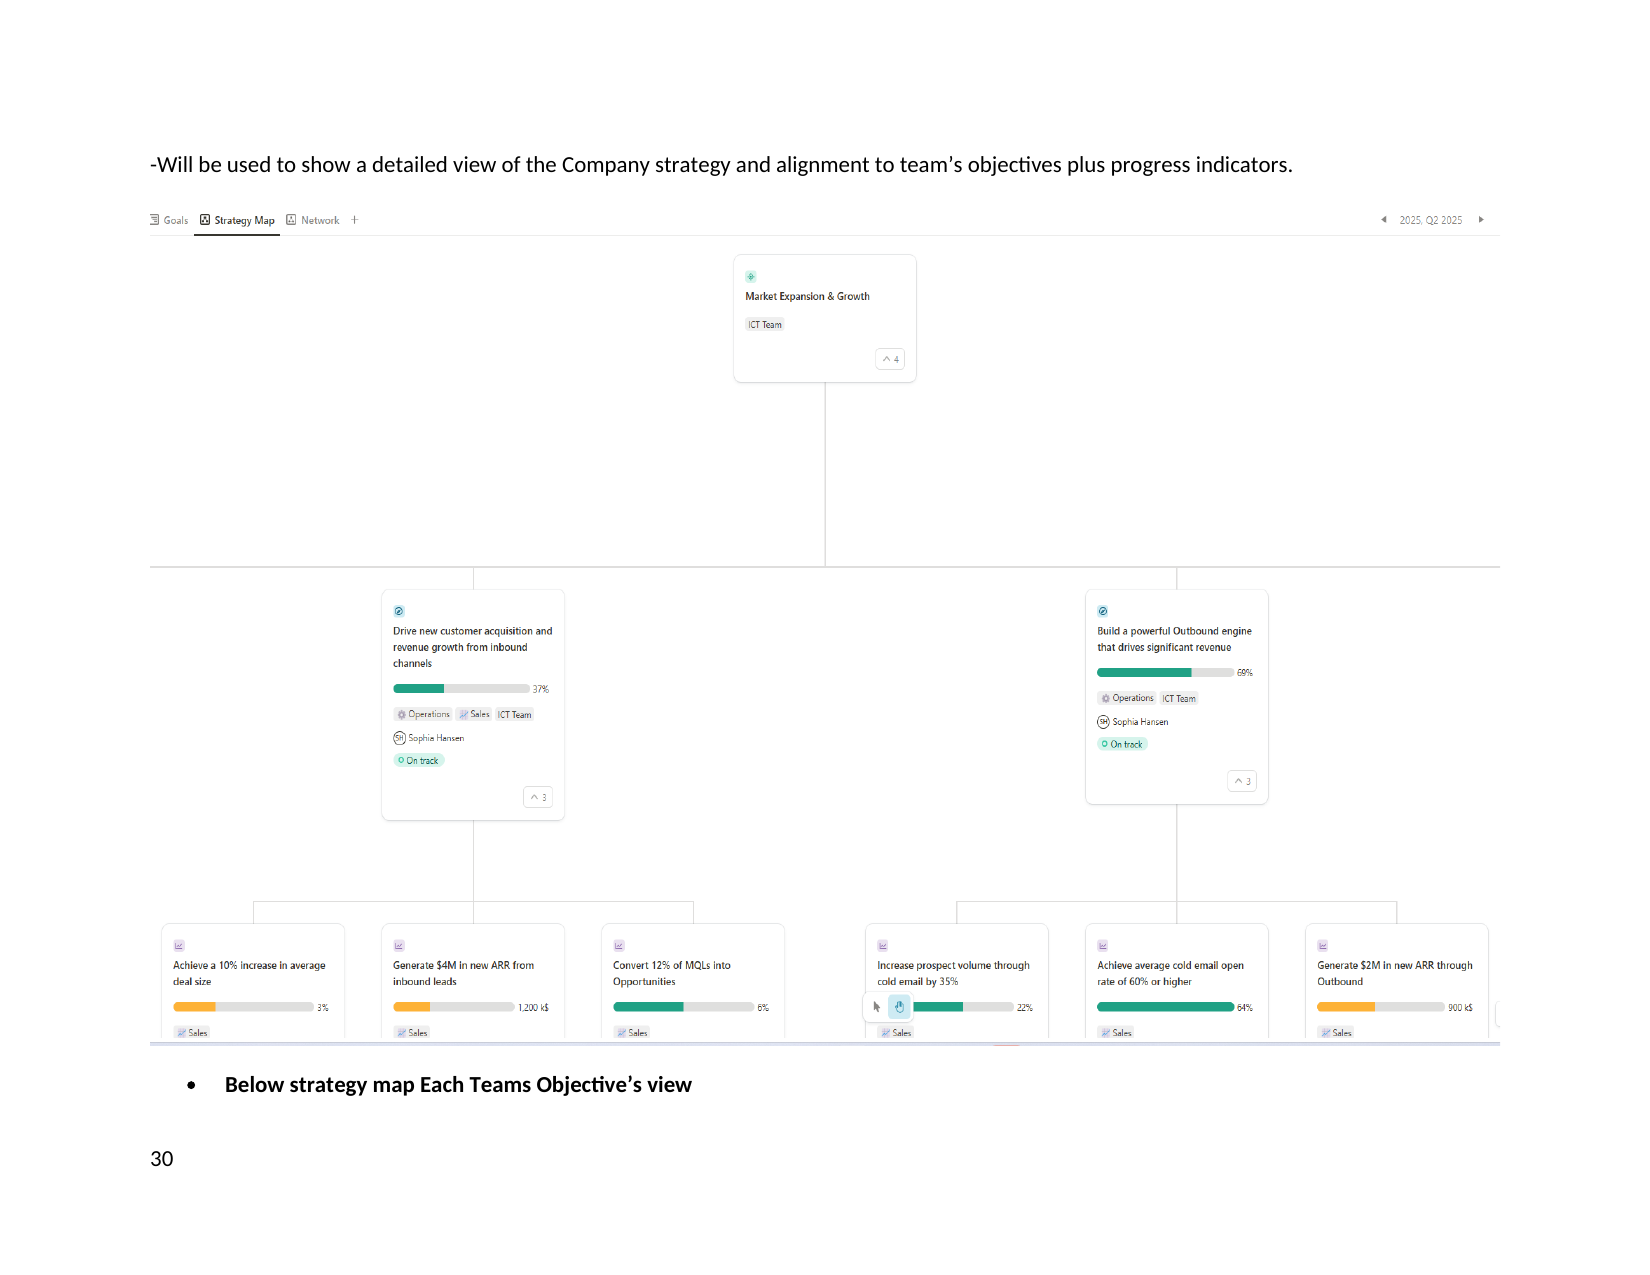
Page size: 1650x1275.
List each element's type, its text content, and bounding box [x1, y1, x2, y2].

picture [150, 203, 1500, 1046]
list Below strategy map Each Teams Objective’s view [187, 1070, 1500, 1098]
text -Will be used to show a detailed view of the Company strategy and alignment to team’s objectives plus progress indicators. [150, 150, 1500, 178]
